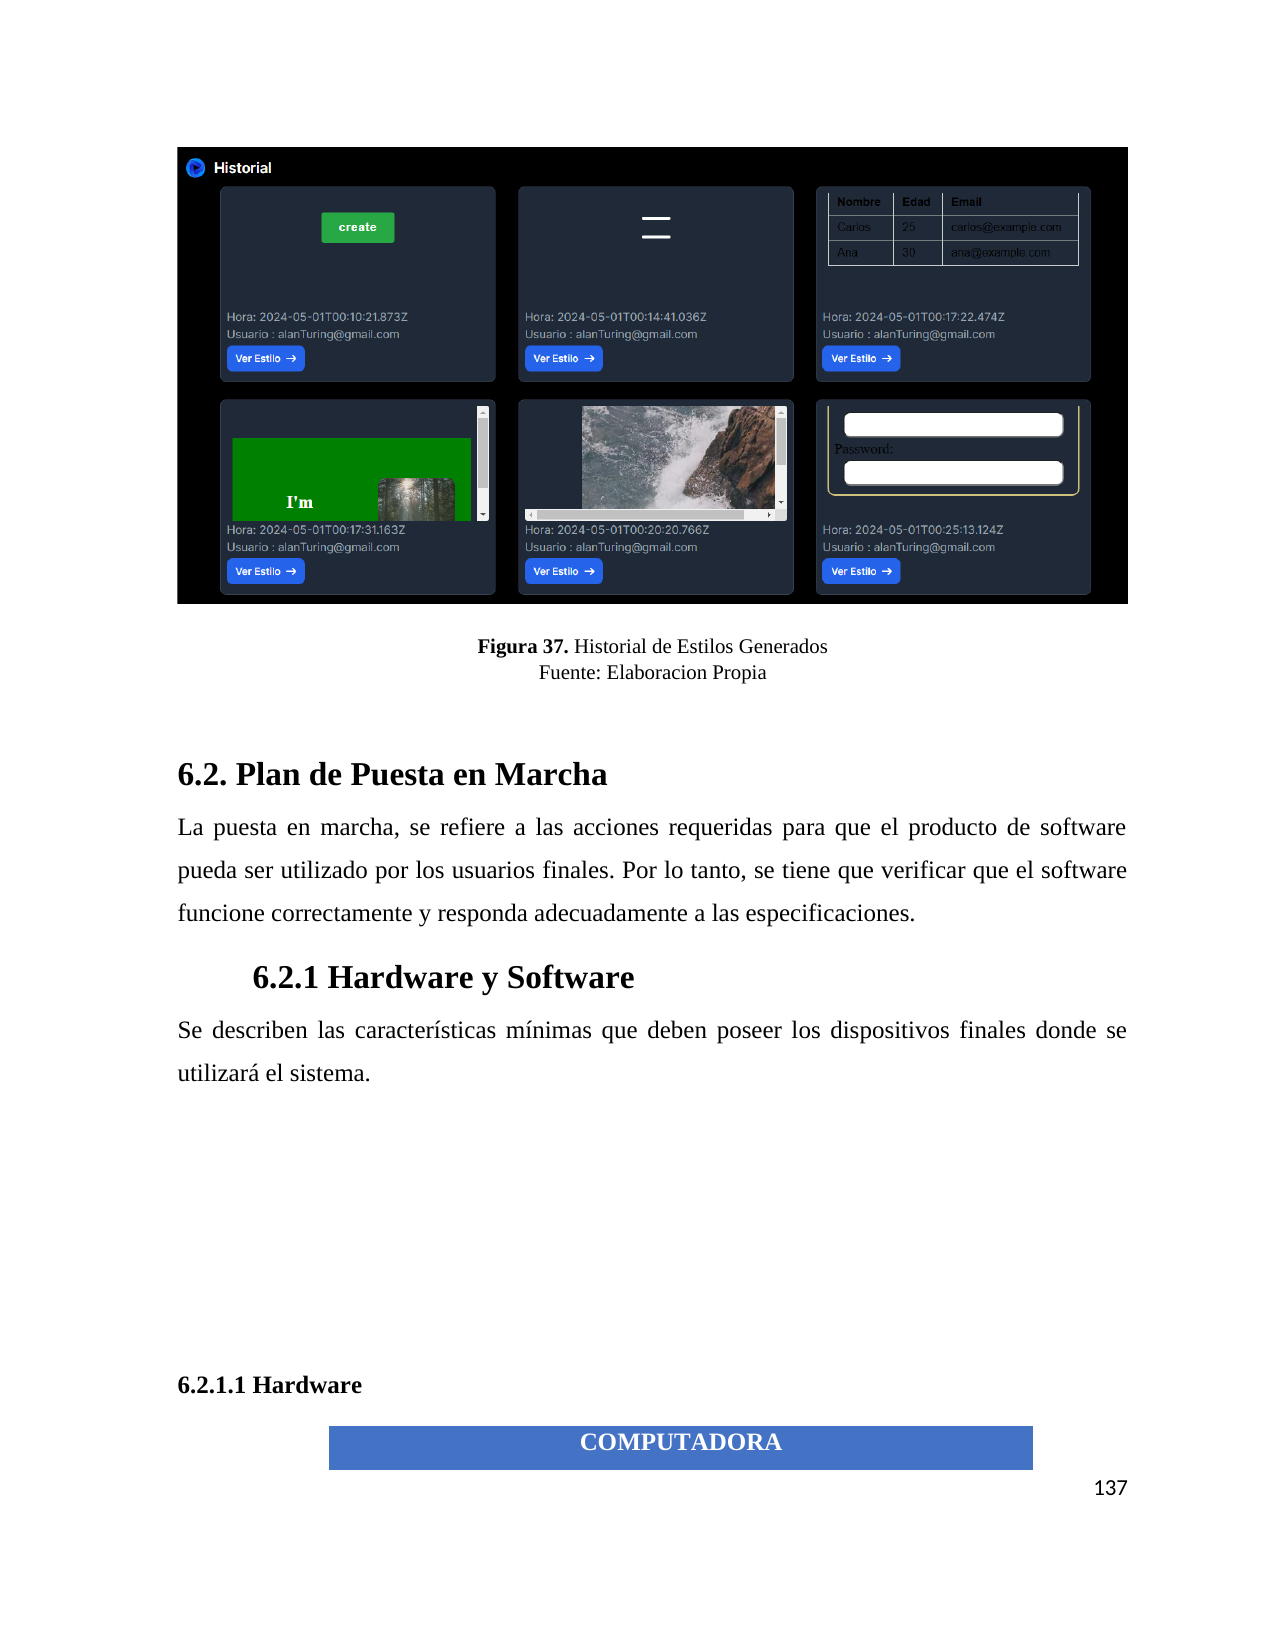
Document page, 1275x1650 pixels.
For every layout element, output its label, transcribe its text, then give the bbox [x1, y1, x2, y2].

table_header COMPUTADORA [330, 1427, 1032, 1469]
subtitle 6.2.1 Hardware y Software [177, 958, 1128, 996]
subtitle 6.2. Plan de Puesta en Marcha [177, 754, 1128, 792]
text Figura 37. Historial de Estilos Generados [177, 634, 1128, 658]
text Fuente: Elaboracion Propia [177, 660, 1128, 684]
text La puesta en marcha, se refiere a las acciones requeridas para que el producto de software pueda ser utilizado por los usuarios finales. Por lo tanto, se tiene que verificar que el software funcione correctamente y responda adecuadamente a las especificaciones. [177, 812, 1128, 927]
picture [177, 147, 1128, 604]
text Se describen las características mínimas que deben poseer los dispositivos finales donde se utilizará el sistema. [177, 1015, 1128, 1087]
subtitle 6.2.1.1 Hardware [177, 1370, 1128, 1398]
